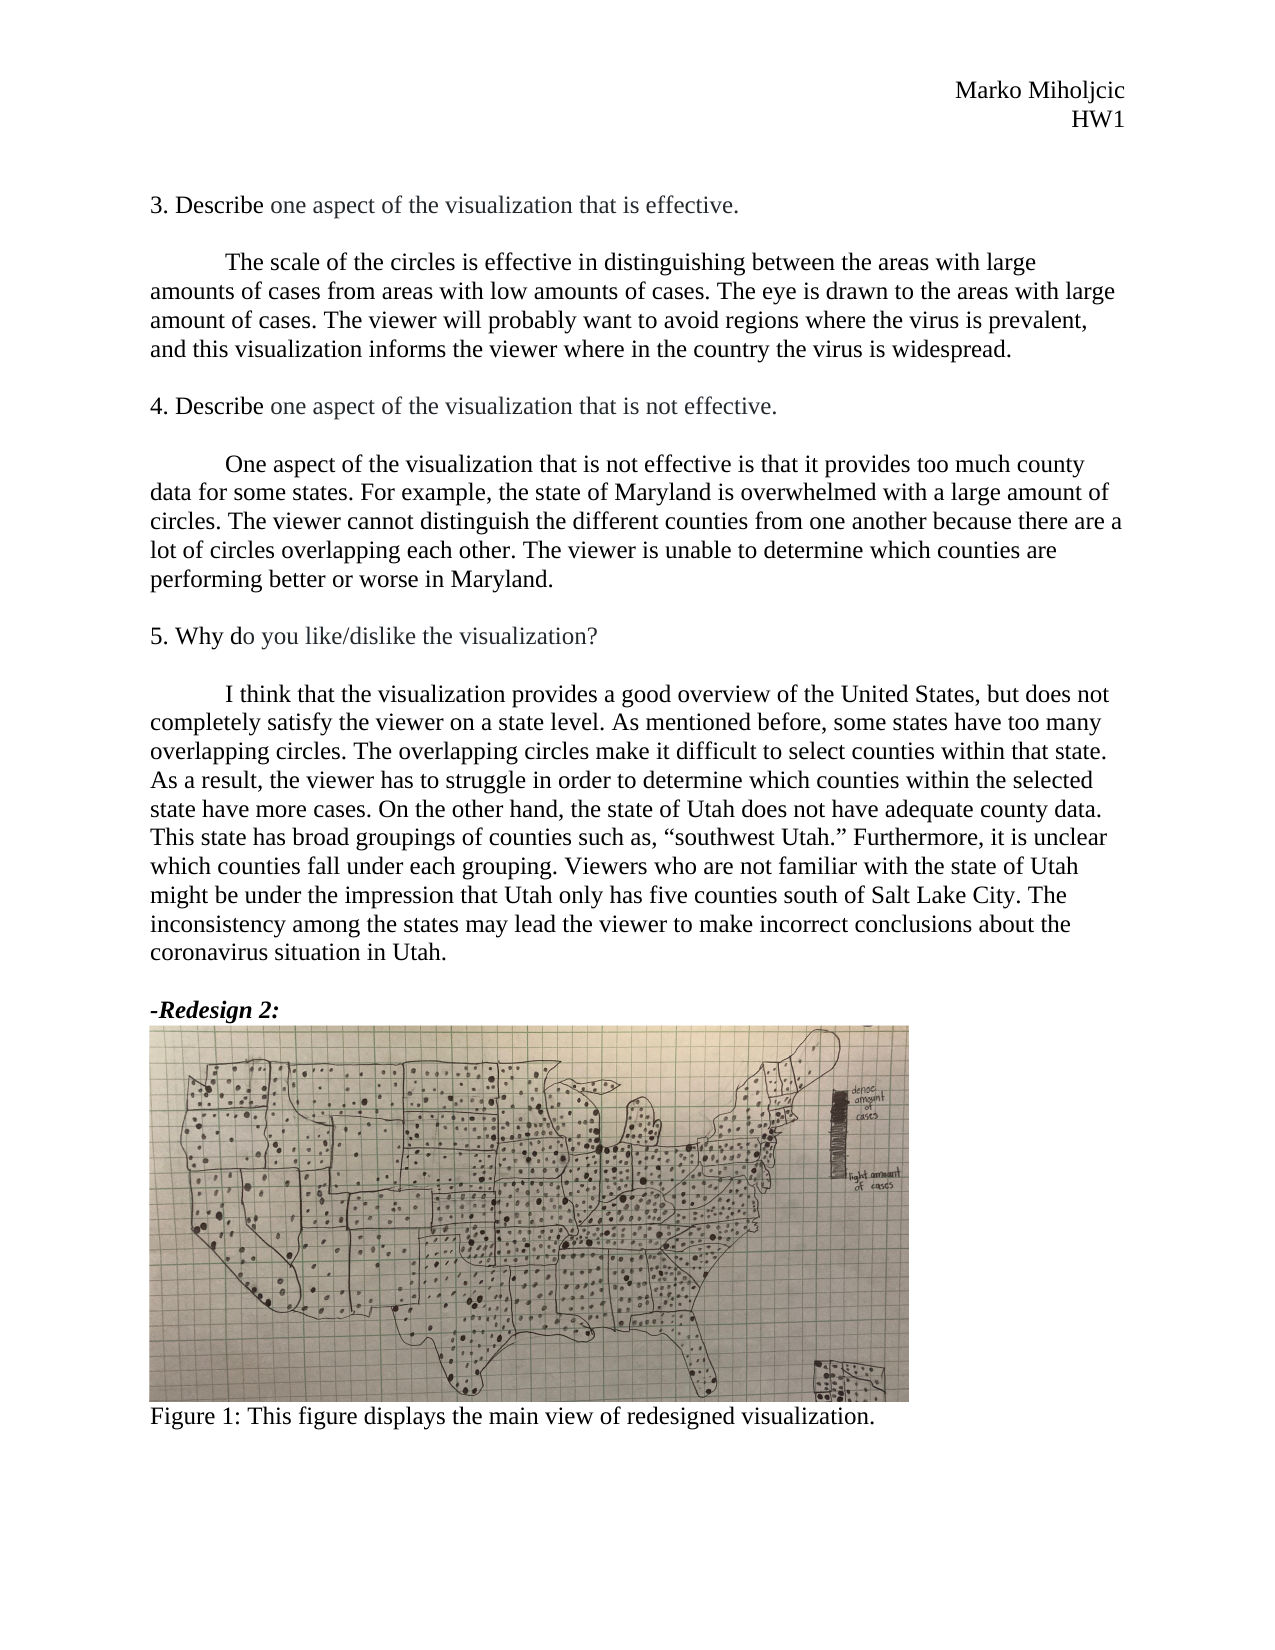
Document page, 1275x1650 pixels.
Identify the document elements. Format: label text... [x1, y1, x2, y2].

text Figure 1: This figure displays the main view of redesigned visualization. [150, 1401, 1125, 1430]
text 3. Describe one aspect of the visualization that is effective. [150, 190, 1125, 219]
text 5. Why do you like/dislike the visualization? [150, 621, 1125, 650]
text 4. Describe one aspect of the visualization that is not effective. [150, 391, 1125, 420]
text I think that the visualization provides a good overview of the United States, but does not completely satisfy the viewer on a state level. As mentioned before, some states have too many overlapping circles. The overlapping circles make it difficult to select counties within that state. As a result, the viewer has to struggle in order to determine which counties within the selected state have more cases. On the other hand, the state of Utah does not have adequate county data. This state has broad groupings of counties such as, “southwest Utah.” Furthermore, it is unclear which counties fall under each grouping. Viewers who are not familiar with the state of Utah might be under the impression that Utah only has five counties south of Salt Lake City. The inconsistency among the states may lead the viewer to make incorrect conclusions about the coronavirus situation in Utah. [150, 679, 1125, 966]
text One aspect of the visualization that is not effective is that it provides too much county data for some states. For example, the state of Maryland is overwhelmed with a large amount of circles. The viewer cannot distinguish the different counties from one another because there are a lot of circles overlapping each other. The viewer is unable to determine which counties are performing better or worse in Maryland. [150, 449, 1125, 592]
text The scale of the circles is effective in distinguishing between the areas with large amounts of cases from areas with low amounts of cases. The eye is drawn to the areas with large amount of cases. The viewer will probably want to avoid regions where the virus is prevalent, and this visualization informs the viewer where in the country the virus is widespread. [150, 247, 1125, 362]
text -Redesign 2: [150, 995, 1125, 1024]
picture [150, 1026, 909, 1402]
